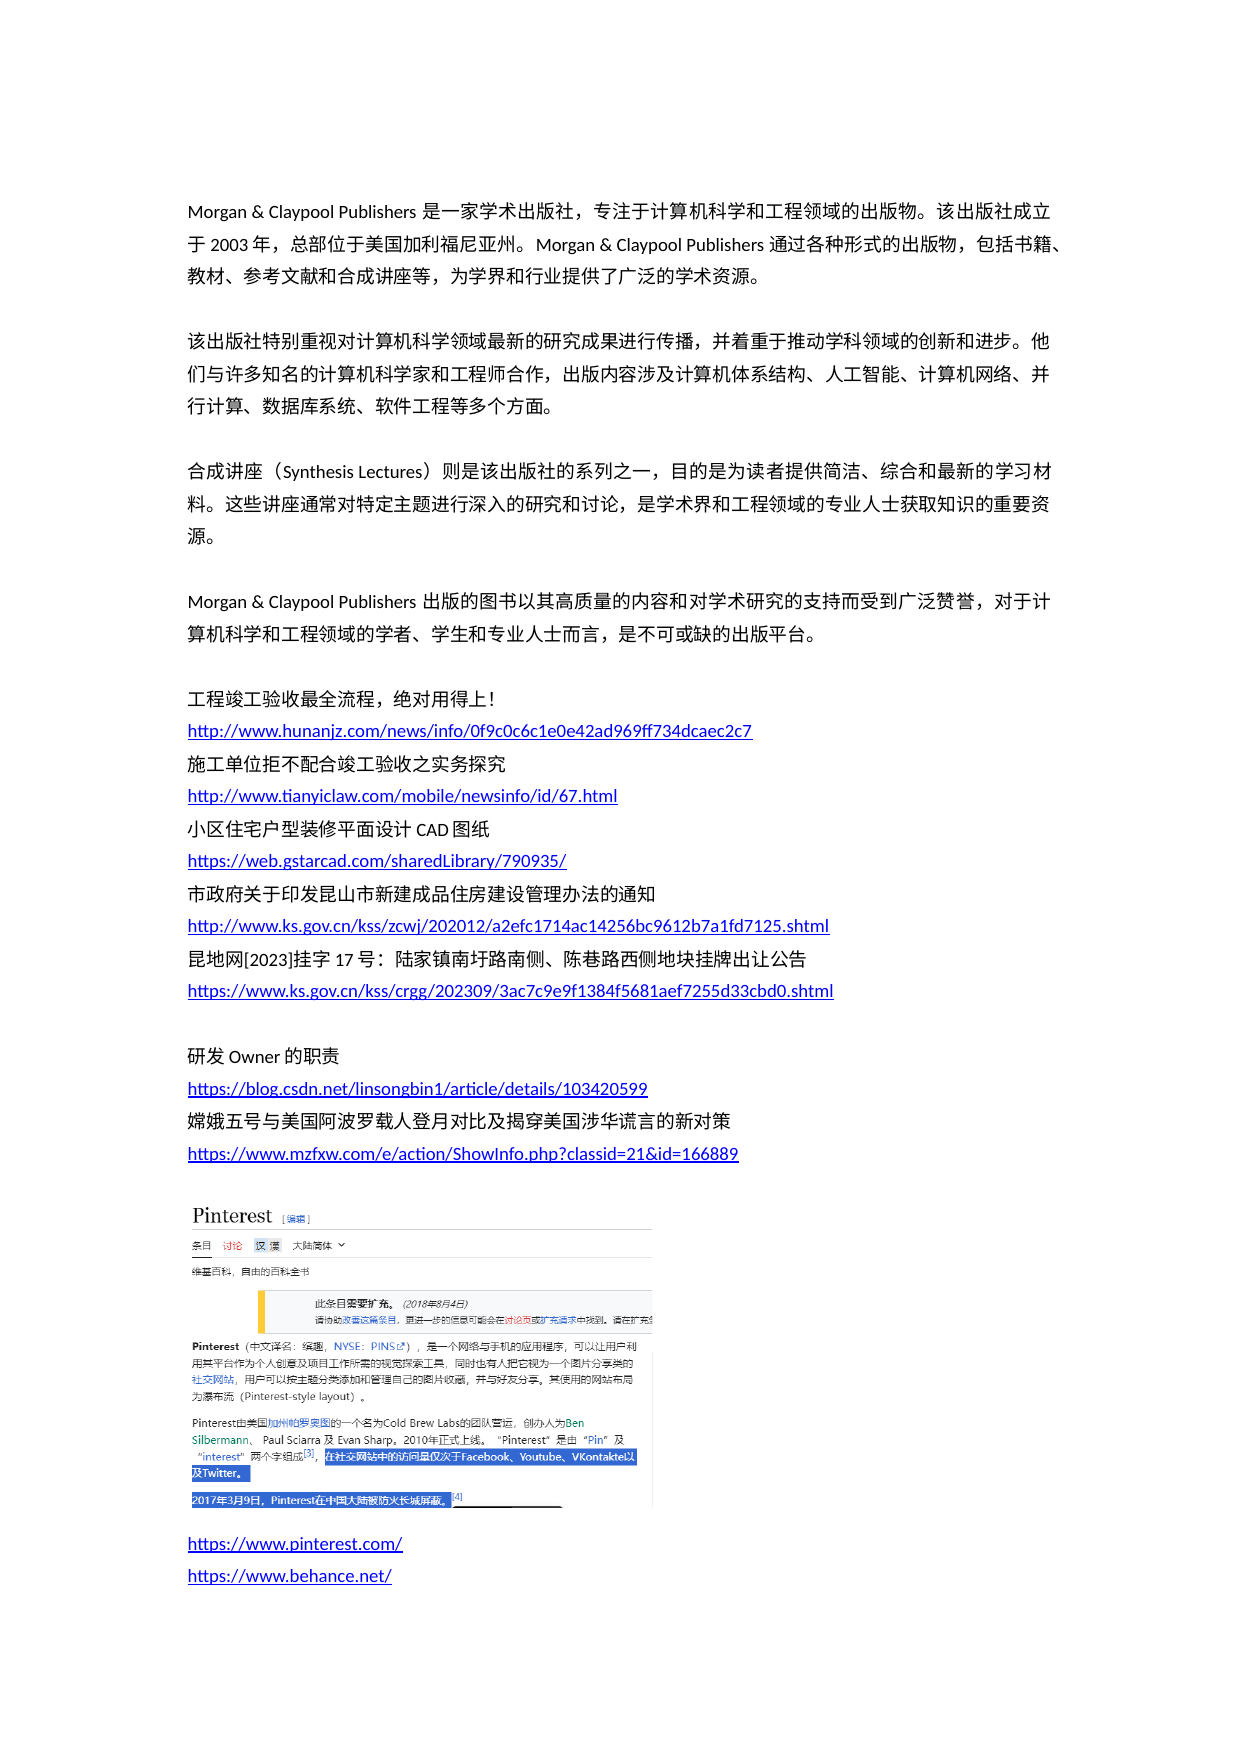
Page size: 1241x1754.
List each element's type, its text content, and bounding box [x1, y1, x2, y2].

text Morgan & Claypool Publishers 出版的图书以其高质量的内容和对学术研究的支持而受到广泛赞誉，对于计算机科学和工程领域的学者、学生和专业人士而言，是不可或缺的出版平台。 [187, 584, 1053, 649]
text 昆地网[2023]挂字17号：陆家镇南圩路南侧、陈巷路西侧地块挂牌出让公告 [187, 942, 1053, 974]
text 嫦娥五号与美国阿波罗载人登月对比及揭穿美国涉华谎言的新对策 [187, 1104, 1053, 1137]
text 该出版社特别重视对计算机科学领域最新的研究成果进行传播，并着重于推动学科领域的创新和进步。他们与许多知名的计算机科学家和工程师合作，出版内容涉及计算机体系结构、人工智能、计算机网络、并行计算、数据库系统、软件工程等多个方面。 [187, 324, 1053, 422]
text 小区住宅户型装修平面设计CAD图纸 [187, 812, 1053, 844]
text https://www.behance.net/ [187, 1559, 1053, 1592]
text http://www.ks.gov.cn/kss/zcwj/202012/a2efc1714ac14256bc9612b7a1fd7125.shtml [187, 909, 1053, 942]
text https://www.mzfxw.com/e/action/ShowInfo.php?classid=21&id=166889 [187, 1137, 1053, 1169]
text http://www.tianyiclaw.com/mobile/newsinfo/id/67.html [187, 779, 1053, 812]
text https://www.ks.gov.cn/kss/crgg/202309/3ac7c9e9f1384f5681aef7255d33cbd0.shtml [187, 974, 1053, 1007]
text https://blog.csdn.net/linsongbin1/article/details/103420599 [187, 1072, 1053, 1104]
text 合成讲座（Synthesis Lectures）则是该出版社的系列之一，目的是为读者提供简洁、综合和最新的学习材料。这些讲座通常对特定主题进行深入的研究和讨论，是学术界和工程领域的专业人士获取知识的重要资源。 [187, 454, 1053, 552]
text https://www.pinterest.com/ [187, 1527, 1053, 1559]
text Morgan & Claypool Publishers 是一家学术出版社，专注于计算机科学和工程领域的出版物。该出版社成立于2003年，总部位于美国加利福尼亚州。Morgan & Claypool Publishers 通过各种形式的出版物，包括书籍、教材、参考文献和合成讲座等，为学界和行业提供了广泛的学术资源。 [187, 194, 1053, 292]
text 工程竣工验收最全流程，绝对用得上！ [187, 682, 1053, 714]
text 研发Owner的职责 [187, 1039, 1053, 1072]
text http://www.hunanjz.com/news/info/0f9c0c6c1e0e42ad969ff734dcaec2c7 [187, 714, 1053, 747]
text 施工单位拒不配合竣工验收之实务探究 [187, 747, 1053, 779]
picture [187, 1202, 653, 1508]
text 市政府关于印发昆山市新建成品住房建设管理办法的通知 [187, 877, 1053, 909]
text https://web.gstarcad.com/sharedLibrary/790935/ [187, 844, 1053, 877]
